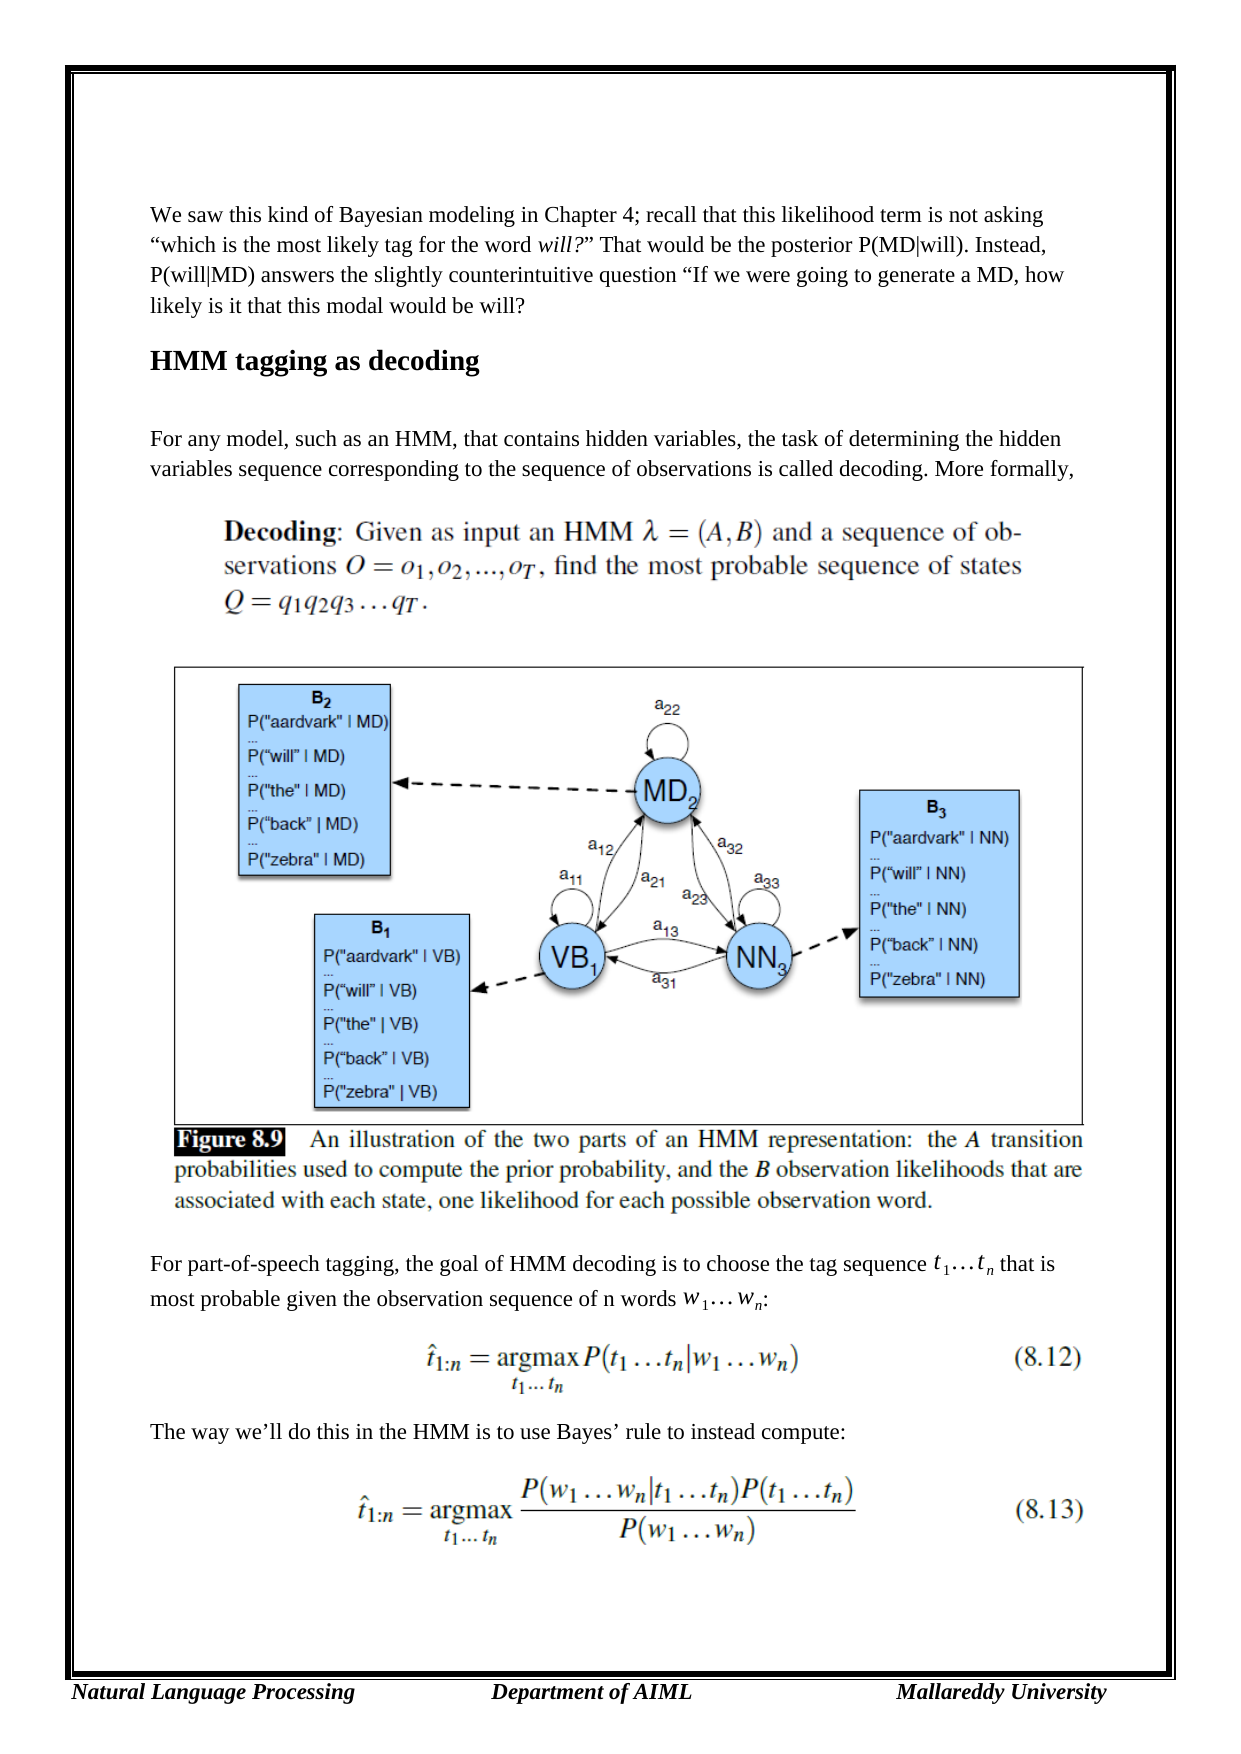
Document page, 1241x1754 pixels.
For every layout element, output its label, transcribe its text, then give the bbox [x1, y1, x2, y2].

picture [150, 1469, 1091, 1557]
text The way we’ll do this in the HMM is to use Bayes’ rule to instead compute: [150, 1418, 1090, 1444]
text We saw this kind of Bayesian modeling in Chapter 4; recall that this likelihood term is not asking “which is the most likely tag for the word will?” That would be the posterior P(MD|will). Instead, P(will|MD) answers the slightly counterintuitive question “If we were going to generate a MD, how likely is it that this modal would be will? [150, 201, 1090, 318]
picture [150, 506, 1091, 622]
picture [150, 1338, 1091, 1394]
picture [150, 647, 1091, 1223]
text For part-of-speech tagging, the goal of HMM decoding is to choose the tag sequence that is most probable given the observation sequence of n words : [150, 1247, 1090, 1314]
text For any model, such as an HMM, that contains hidden variables, the task of determining the hidden variables sequence corresponding to the sequence of observations is called decoding. More formally, [150, 425, 1090, 481]
text HMM tagging as decoding [150, 343, 1090, 376]
